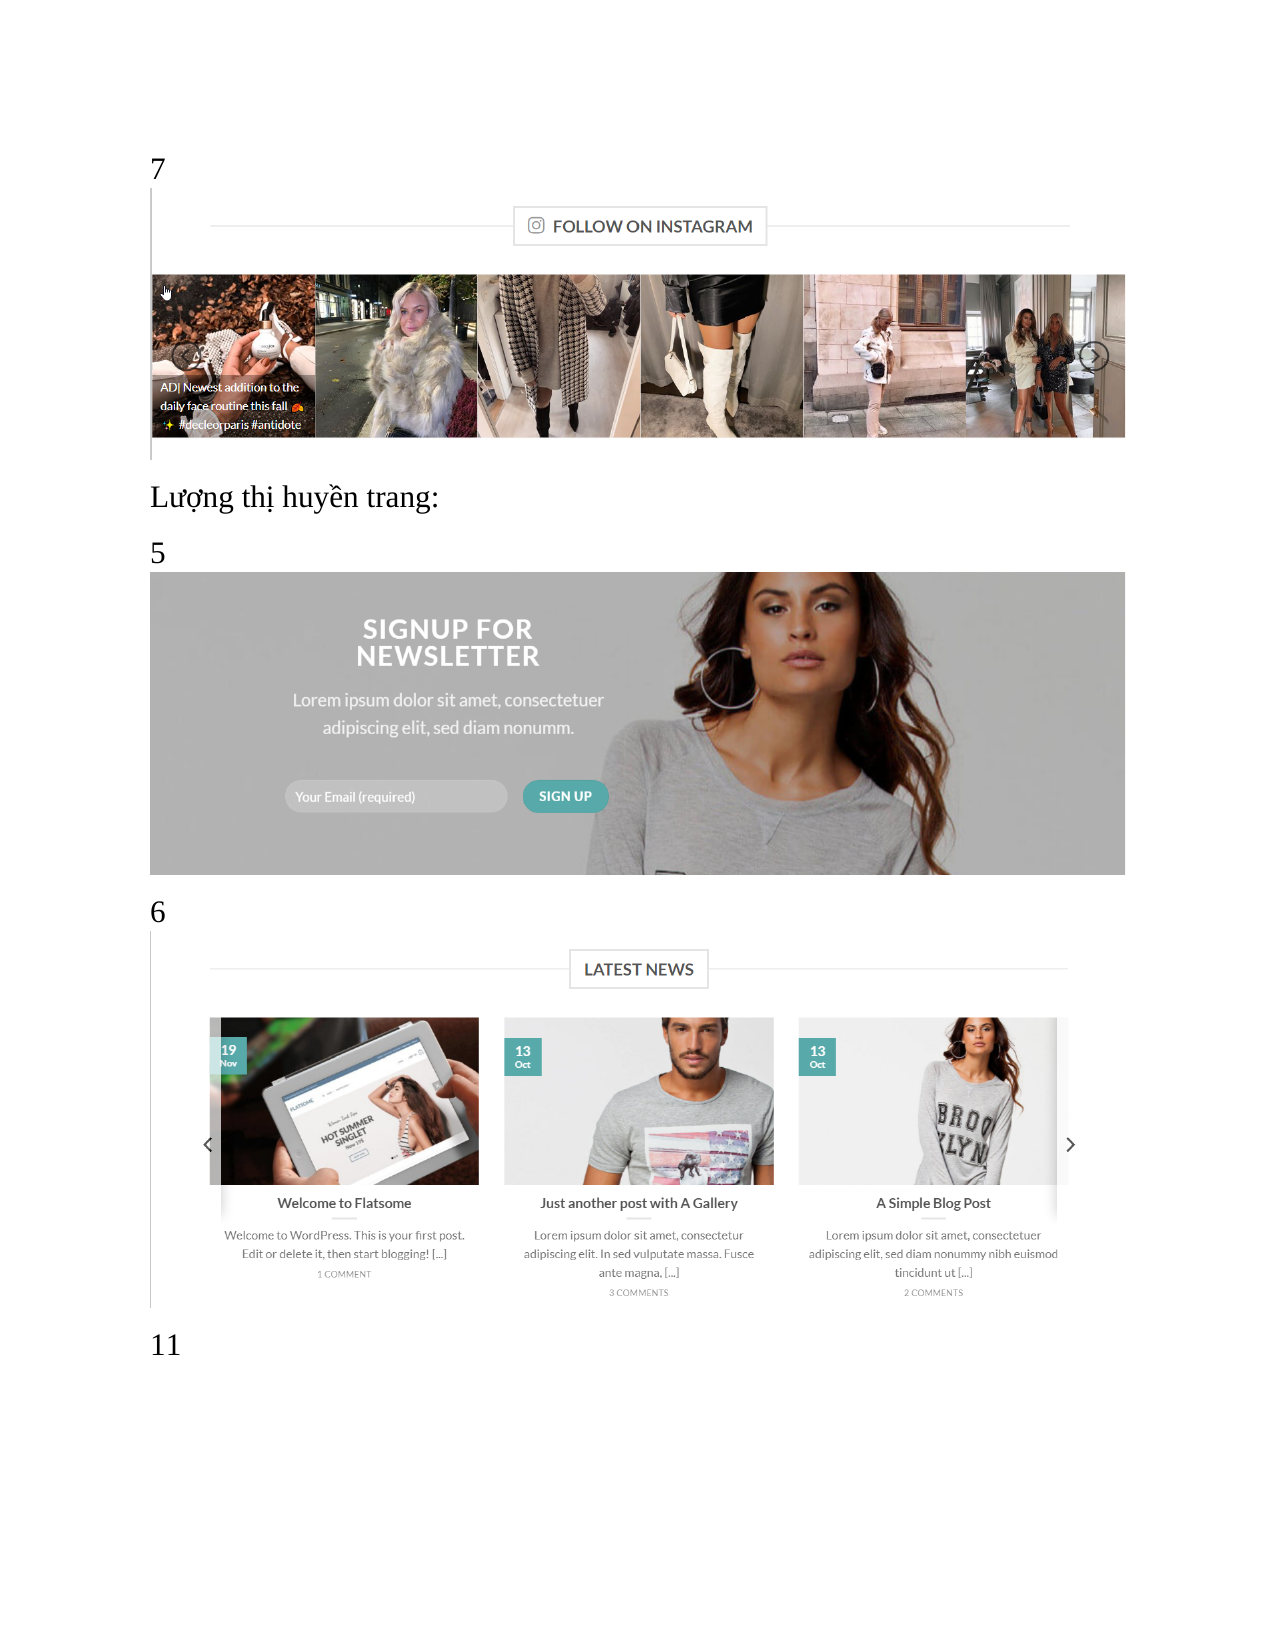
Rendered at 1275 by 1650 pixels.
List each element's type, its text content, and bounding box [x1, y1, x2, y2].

text 5 [150, 534, 1125, 572]
text 7 [150, 150, 1125, 188]
picture [150, 572, 1125, 875]
text 6 [150, 894, 1125, 931]
picture [150, 188, 1125, 460]
picture [150, 931, 1125, 1308]
text 11 [150, 1326, 1125, 1362]
text Lượng thị huyền trang: [150, 478, 1125, 514]
